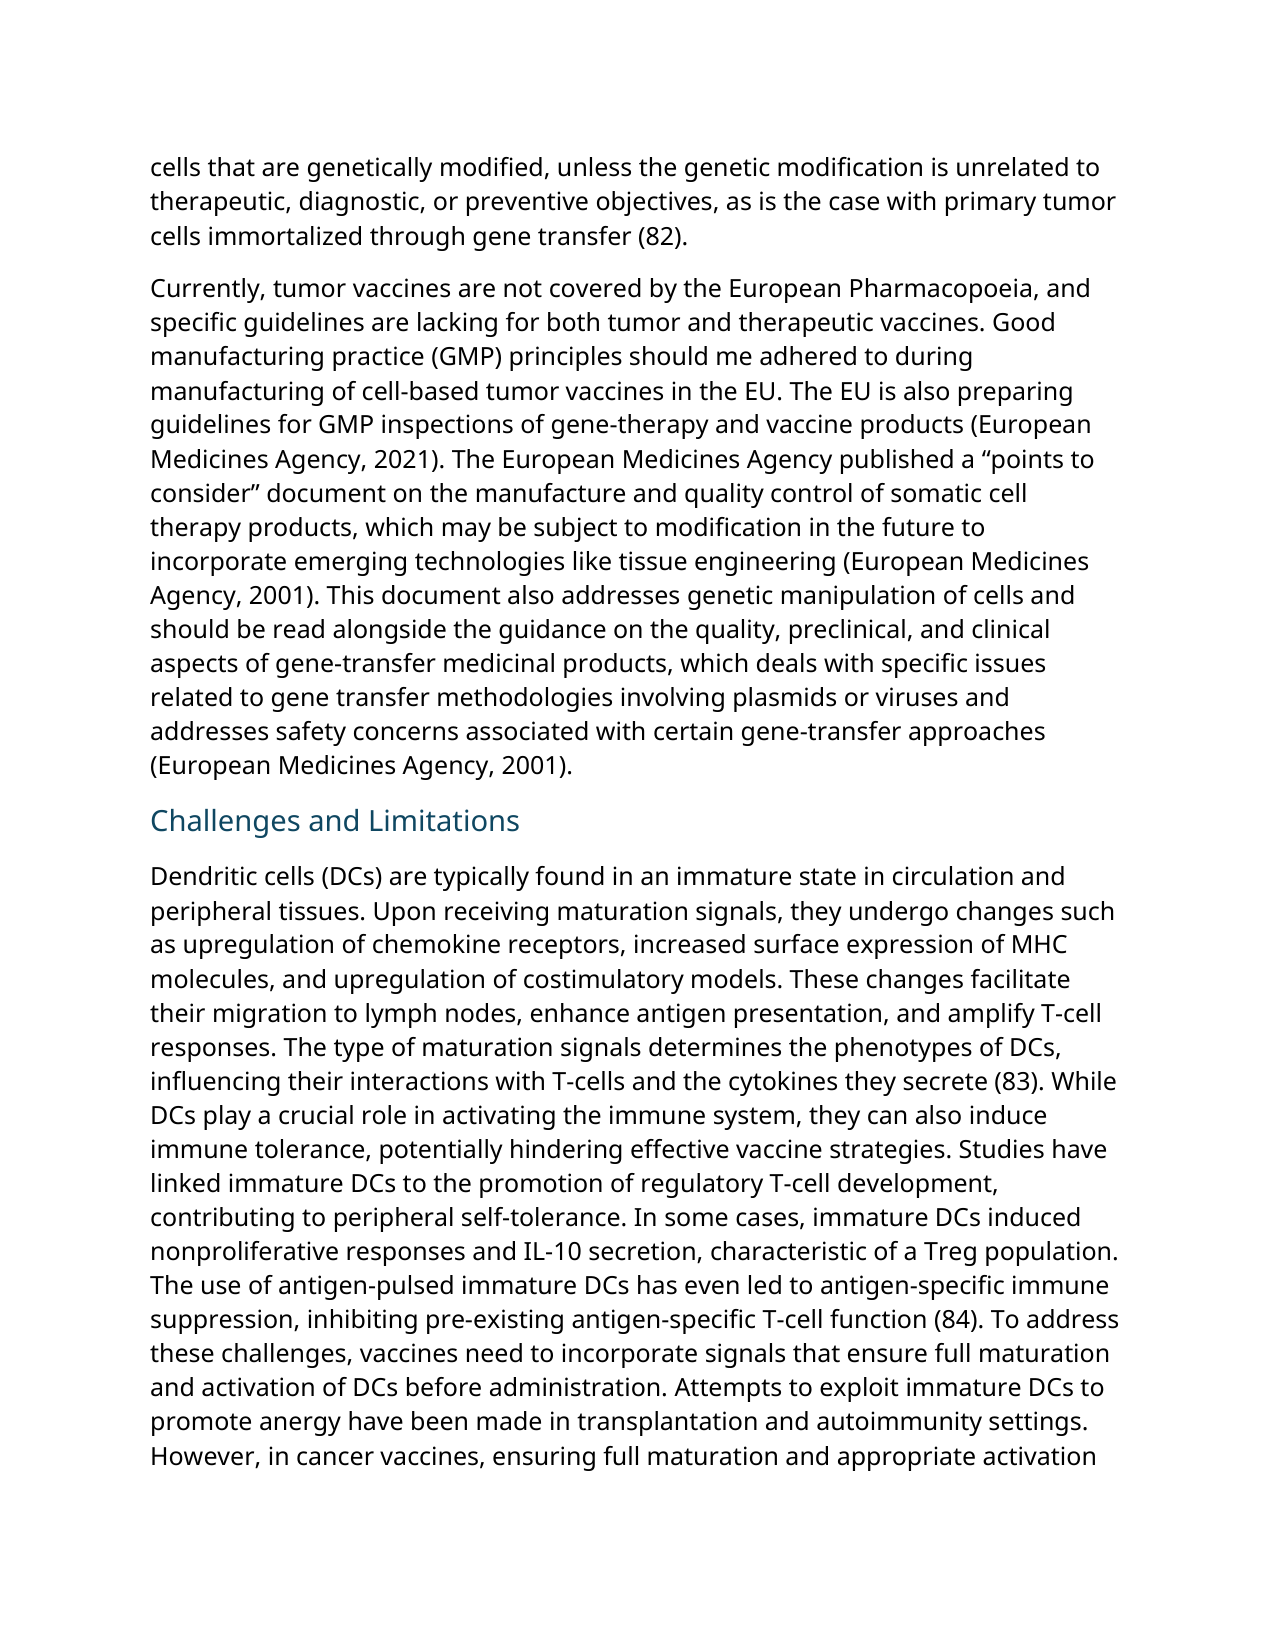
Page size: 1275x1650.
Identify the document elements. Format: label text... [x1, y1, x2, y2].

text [150, 859, 1125, 1472]
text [150, 150, 1125, 252]
subtitle Challenges and Limitations [150, 801, 1125, 840]
text Currently, tumor vaccines are not covered by the European Pharmacopoeia, and specific guidelines are lacking for both tumor and therapeutic vaccines. Good manufacturing practice (GMP) principles should me adhered to during manufacturing of cell-based tumor vaccines in the EU. The EU is also preparing guidelines for GMP inspections of gene-therapy and vaccine products (European Medicines Agency, 2021). The European Medicines Agency published a “points to consider” document on the manufacture and quality control of somatic cell therapy products, which may be subject to modification in the future to incorporate emerging technologies like tissue engineering (European Medicines Agency, 2001). This document also addresses genetic manipulation of cells and should be read alongside the guidance on the quality, preclinical, and clinical aspects of gene-transfer medicinal products, which deals with specific issues related to gene transfer methodologies involving plasmids or viruses and addresses safety concerns associated with certain gene-transfer approaches (European Medicines Agency, 2001). [150, 271, 1125, 782]
